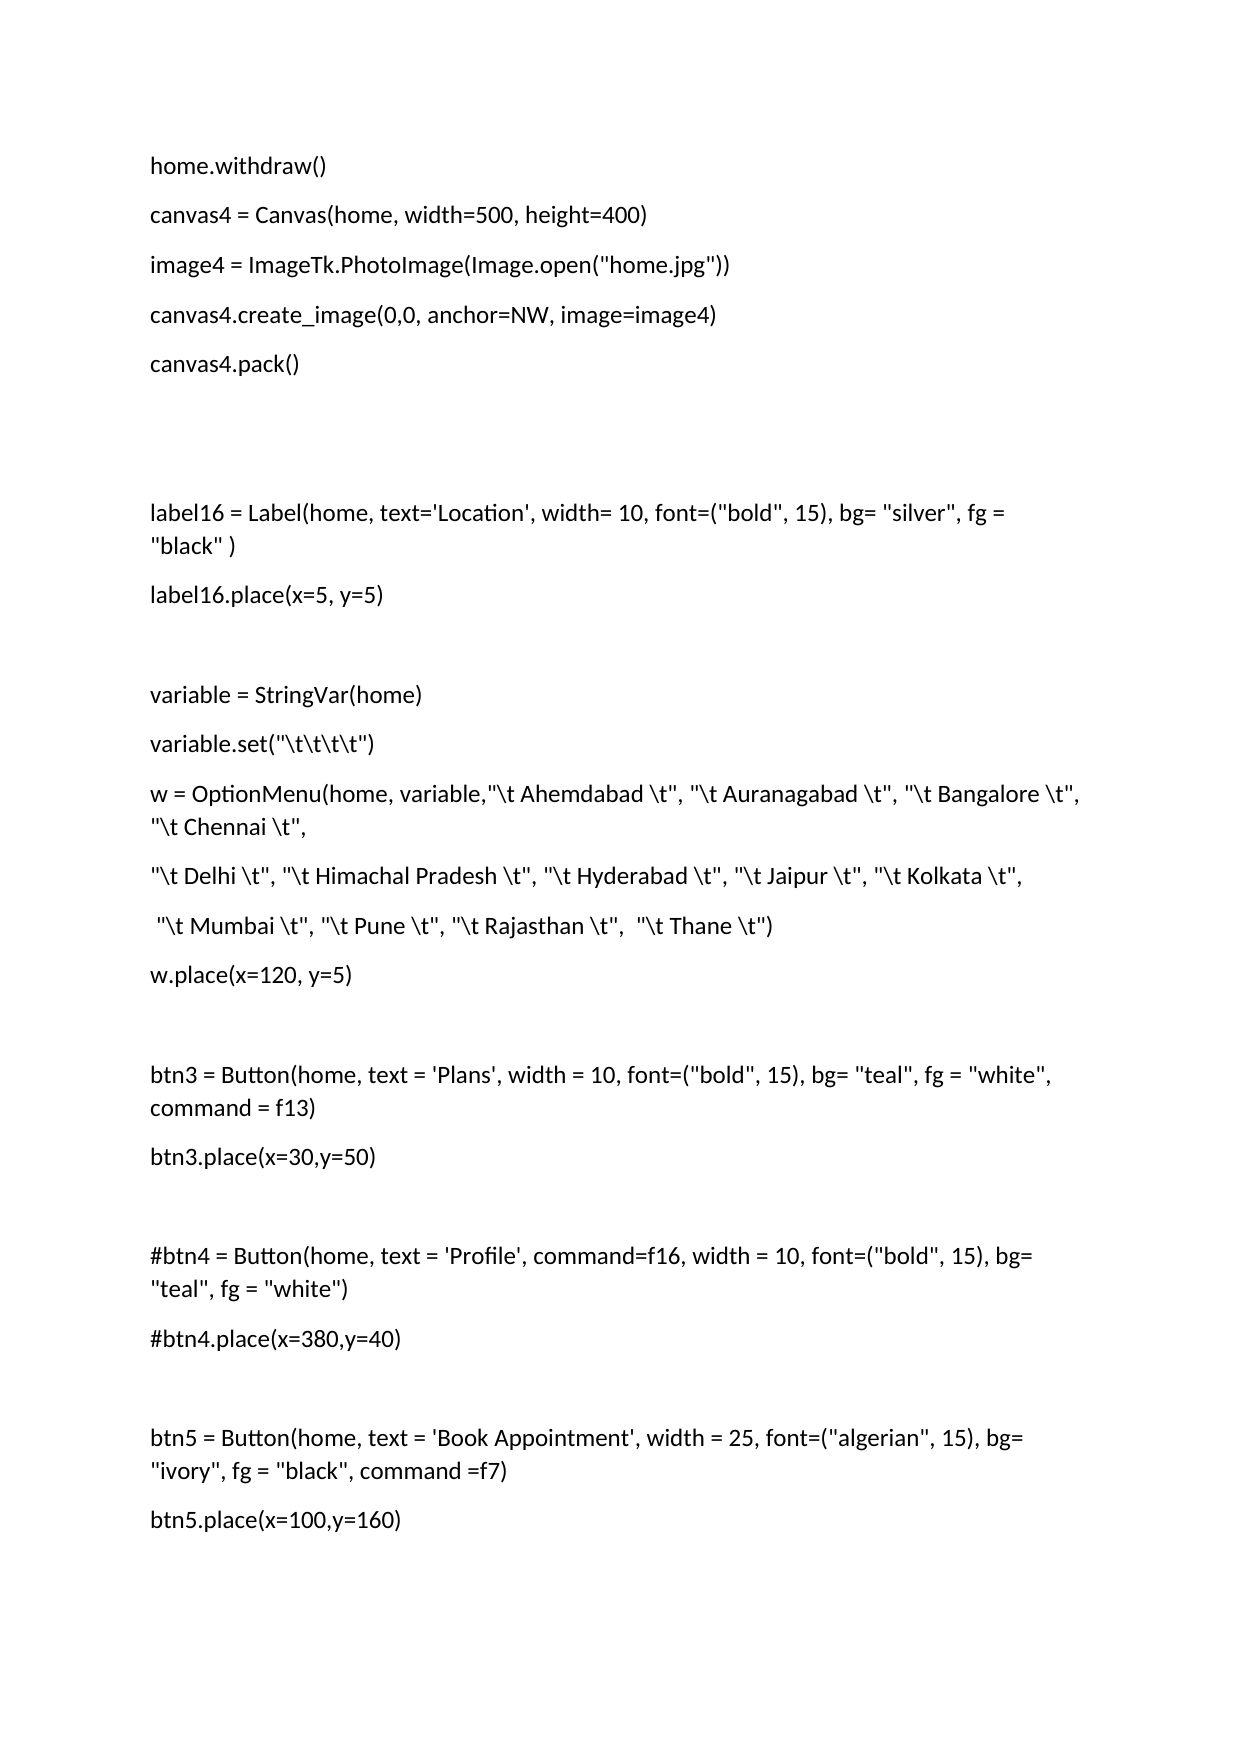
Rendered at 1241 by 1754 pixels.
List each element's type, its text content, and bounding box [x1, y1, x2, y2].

text w.place(x=120, y=5) [150, 959, 1090, 990]
text label16.place(x=5, y=5) [150, 579, 1090, 610]
text btn3 = Button(home, text = 'Plans', width = 10, font=("bold", 15), bg= "teal", fg = "white", command = f13) [150, 1059, 1090, 1122]
text canvas4.create_image(0,0, anchor=NW, image=image4) [150, 299, 1090, 329]
text btn5.place(x=100,y=160) [150, 1504, 1090, 1535]
text btn3.place(x=30,y=50) [150, 1141, 1090, 1172]
text home.withdraw() [150, 150, 1090, 181]
text canvas4 = Canvas(home, width=500, height=400) [150, 199, 1090, 230]
text label16 = Label(home, text='Location', width= 10, font=("bold", 15), bg= "silver", fg = "black" ) [150, 497, 1090, 561]
text btn5 = Button(home, text = 'Book Appointment', width = 25, font=("algerian", 15), bg= "ivory", fg = "black", command =f7) [150, 1422, 1090, 1486]
text w = OptionMenu(home, variable,"\t Ahemdabad \t", "\t Auranagabad \t", "\t Bangalore \t", "\t Chennai \t", [150, 778, 1090, 841]
text #btn4.place(x=380,y=40) [150, 1323, 1090, 1353]
text "\t Mumbai \t", "\t Pune \t", "\t Rajasthan \t", "\t Thane \t") [150, 910, 1090, 941]
text image4 = ImageTk.PhotoImage(Image.open("home.jpg")) [150, 249, 1090, 280]
text variable = StringVar(home) [150, 679, 1090, 709]
text "\t Delhi \t", "\t Himachal Pradesh \t", "\t Hyderabad \t", "\t Jaipur \t", "\t Kolkata \t", [150, 860, 1090, 891]
text canvas4.pack() [150, 348, 1090, 379]
text variable.set("\t\t\t\t") [150, 728, 1090, 759]
text #btn4 = Button(home, text = 'Profile', command=f16, width = 10, font=("bold", 15), bg= "teal", fg = "white") [150, 1240, 1090, 1304]
